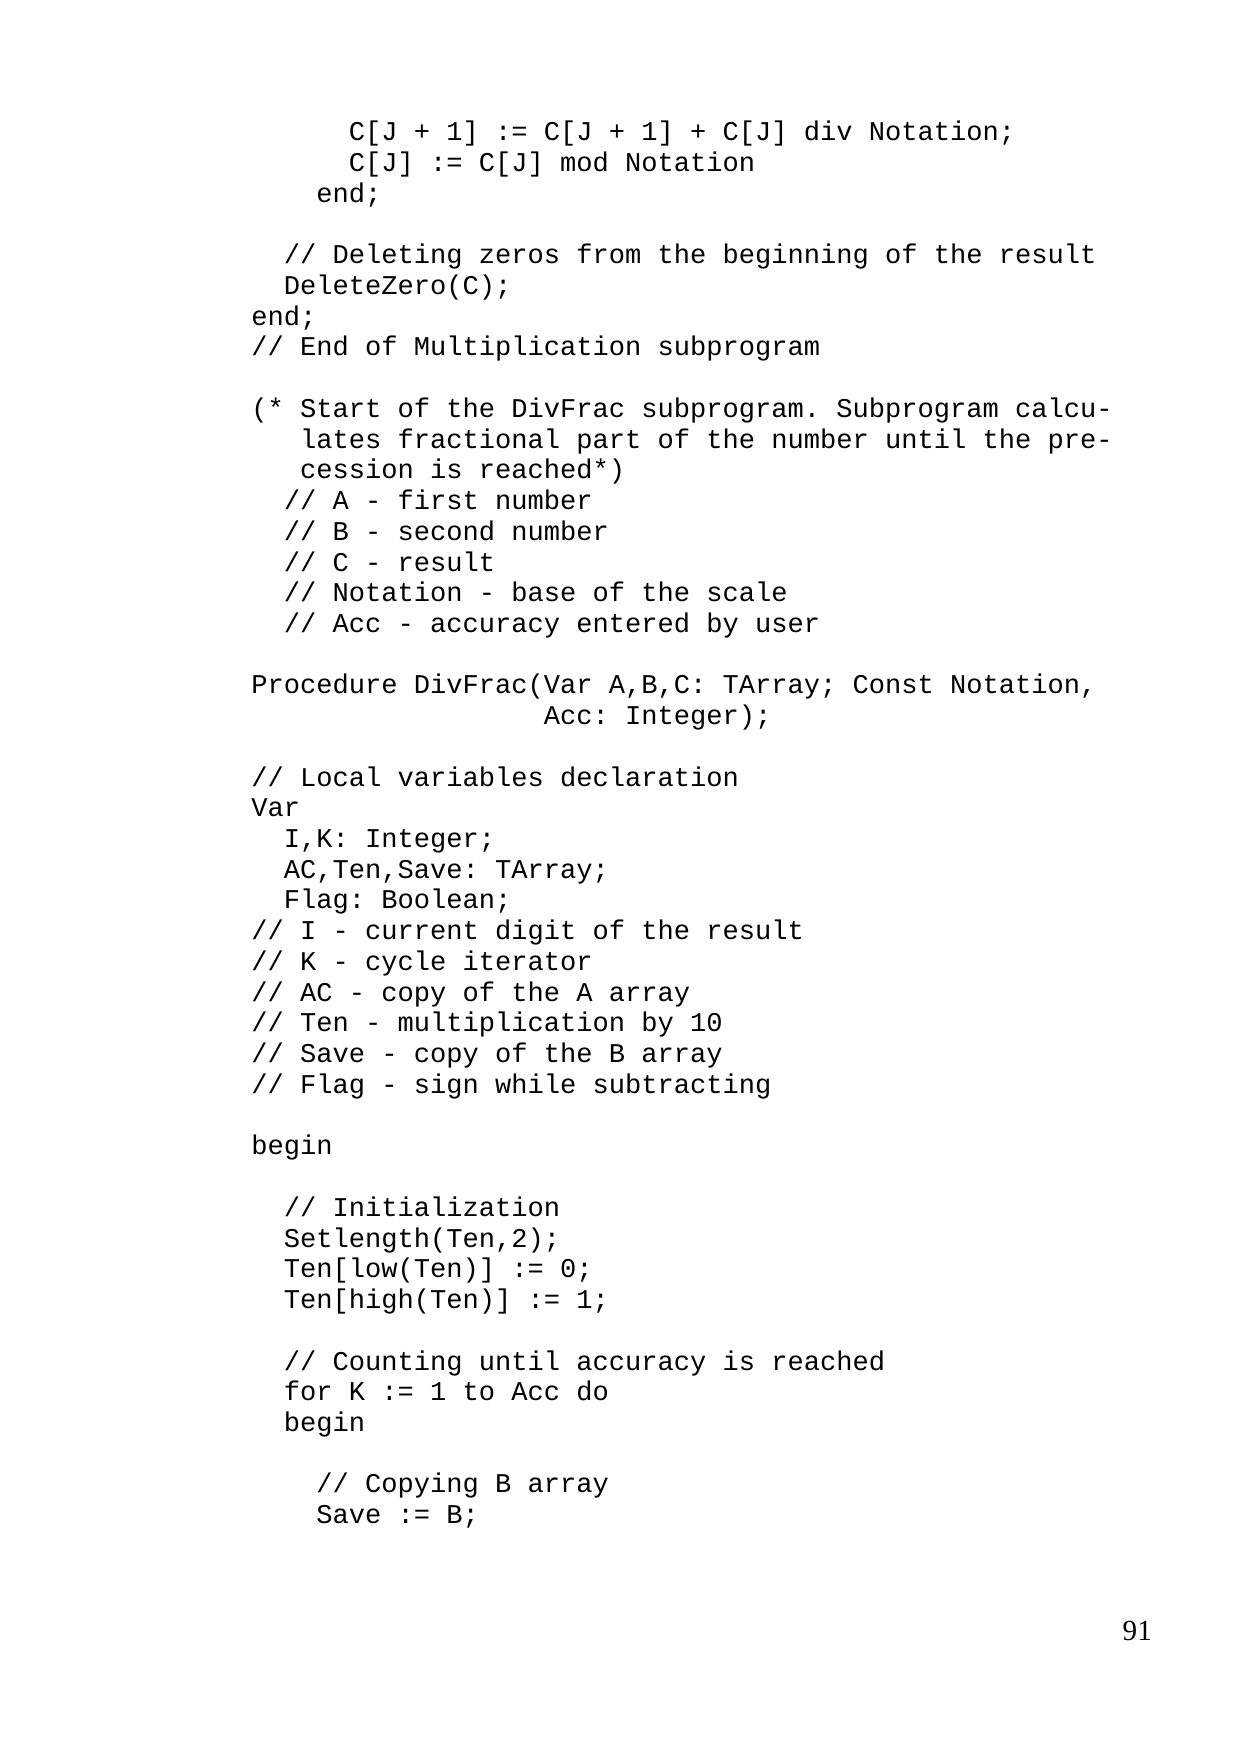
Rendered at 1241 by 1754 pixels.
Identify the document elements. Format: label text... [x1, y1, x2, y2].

text end; [177, 179, 1152, 210]
text // Acc - accuracy entered by user [177, 610, 1152, 641]
text // End of Multiplication subprogram [177, 333, 1152, 364]
text end; [177, 302, 1152, 333]
text Ten[high(Ten)] := 1; [177, 1286, 1152, 1317]
text // Flag - sign while subtracting [177, 1071, 1152, 1101]
text // I - current digit of the result [177, 917, 1152, 948]
text // A - first number [177, 487, 1152, 518]
text // Deleting zeros from the beginning of the result [177, 241, 1152, 272]
text // Copying B array [177, 1470, 1152, 1501]
text // B - second number [177, 518, 1152, 548]
text // Notation - base of the scale [177, 579, 1152, 610]
text Flag: Boolean; [177, 886, 1152, 917]
text // AC - copy of the A array [177, 978, 1152, 1009]
text for K := 1 to Acc do [177, 1378, 1152, 1409]
text begin [177, 1132, 1152, 1163]
text Setlength(Ten,2); [177, 1224, 1152, 1255]
text DeleteZero(C); [177, 272, 1152, 302]
text // Counting until accuracy is reached [177, 1347, 1152, 1378]
text // Ten - multiplication by 10 [177, 1009, 1152, 1040]
text lates fractional part of the number until the pre- [177, 425, 1152, 456]
text Var [177, 794, 1152, 825]
text // Save - copy of the B array [177, 1040, 1152, 1071]
text (* Start of the DivFrac subprogram. Subprogram calcu- [177, 395, 1152, 425]
text C[J] := C[J] mod Notation [177, 149, 1152, 179]
text // Local variables declaration [177, 763, 1152, 794]
text Ten[low(Ten)] := 0; [177, 1255, 1152, 1286]
text Procedure DivFrac(Var A,B,C: TArray; Const Notation, [177, 671, 1152, 702]
text begin [177, 1409, 1152, 1439]
text Acc: Integer); [177, 702, 1152, 733]
text // K - cycle iterator [177, 948, 1152, 978]
text I,K: Integer; [177, 825, 1152, 856]
text cession is reached*) [177, 456, 1152, 487]
text // C - result [177, 548, 1152, 579]
text C[J + 1] := C[J + 1] + C[J] div Notation; [177, 118, 1152, 149]
text // Initialization [177, 1194, 1152, 1224]
text Save := B; [177, 1501, 1152, 1532]
text AC,Ten,Save: TArray; [177, 856, 1152, 886]
